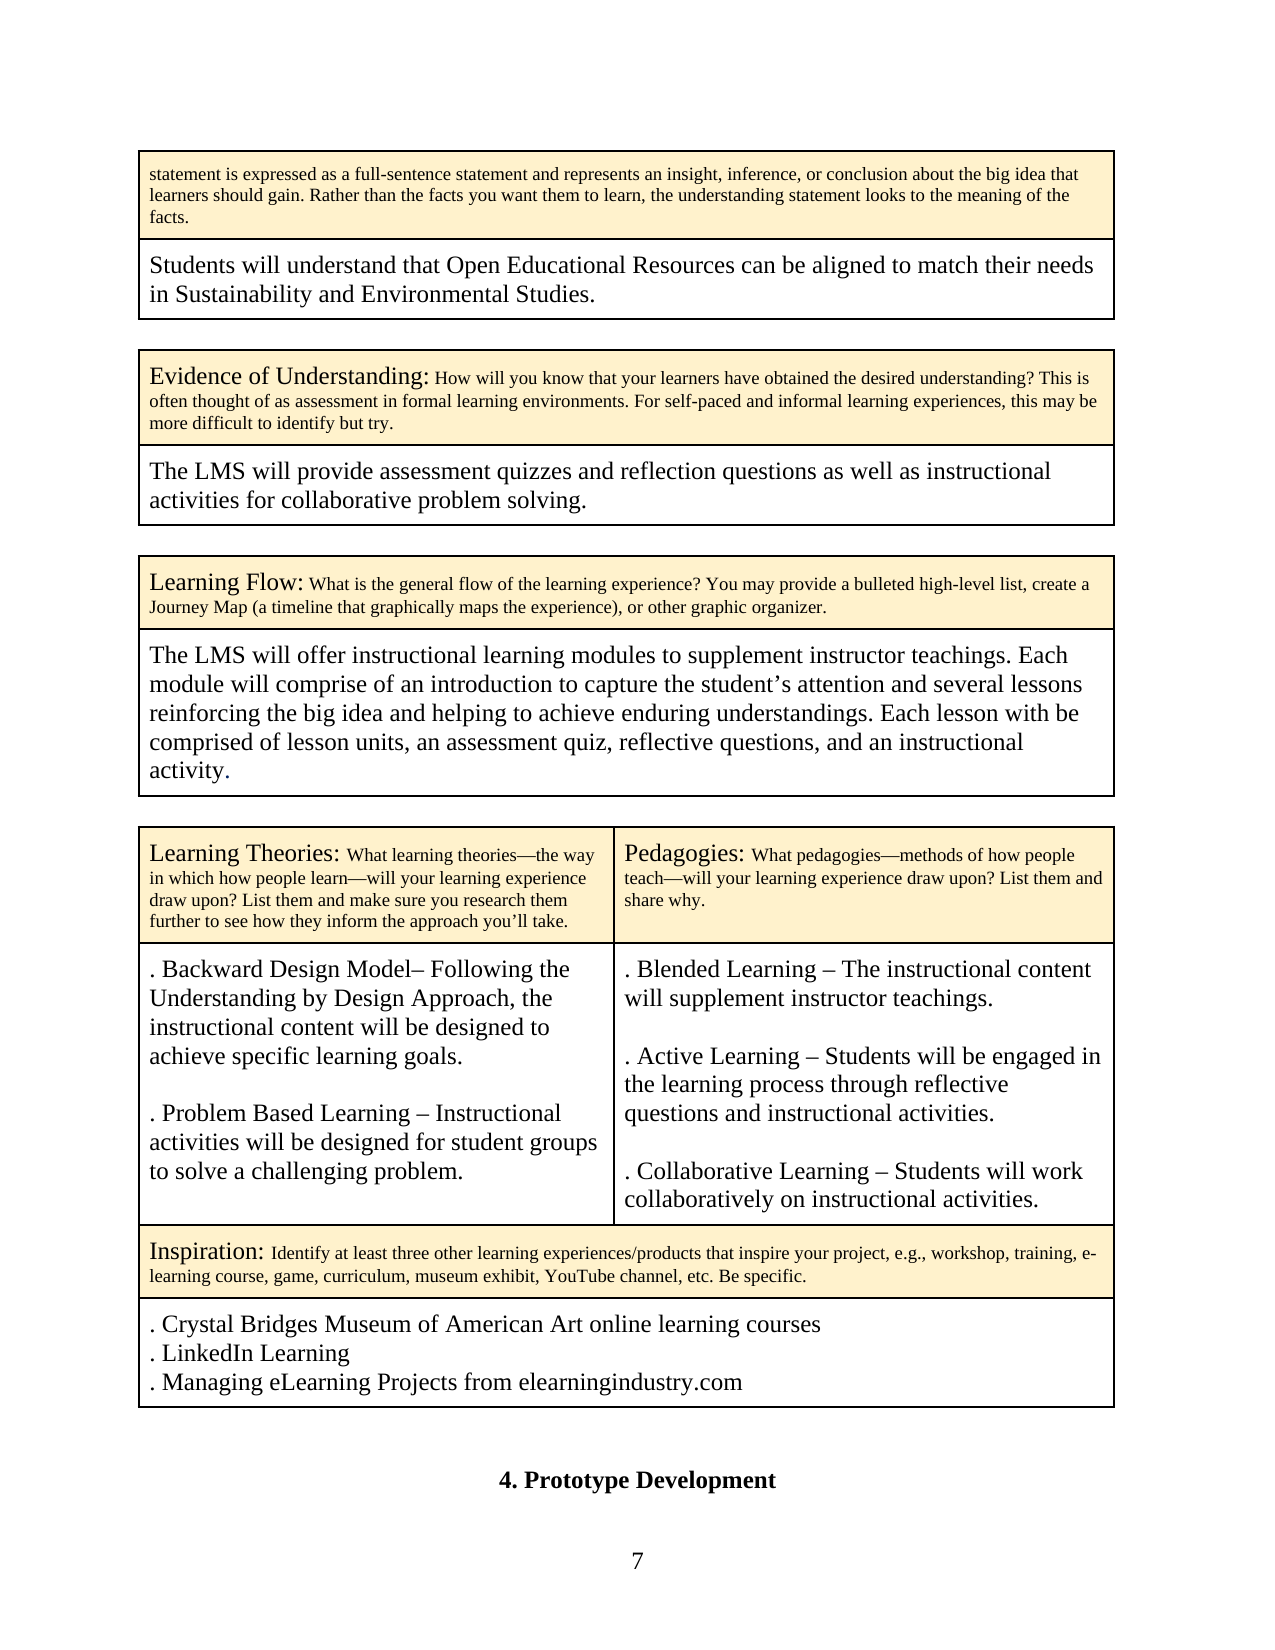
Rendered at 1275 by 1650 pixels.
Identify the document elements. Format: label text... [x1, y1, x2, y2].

table_cell . Backward Design Model– Following the Understanding by Design Approach, the instructional content will be designed to achieve specific learning goals. . Problem Based Learning – Instructional activities will be designed for student groups to solve a challenging problem. [140, 944, 613, 1224]
table_cell The LMS will offer instructional learning modules to supplement instructor teachings. Each module will comprise of an introduction to capture the student’s attention and several lessons reinforcing the big idea and helping to achieve enduring understandings. Each lesson with be comprised of lesson units, an assessment quiz, reflective questions, and an instructional activity. [140, 630, 1113, 795]
table_header Learning Flow: What is the general flow of the learning experience? You may provide a bulleted high-level list, create a Journey Map (a timeline that graphically maps the experience), or other graphic organizer. [140, 557, 1113, 628]
table_cell . Crystal Bridges Museum of American Art online learning courses . LinkedIn Learning . Managing eLearning Projects from elearningindustry.com [140, 1299, 1113, 1406]
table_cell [140, 152, 1113, 238]
table_header Evidence of Understanding: How will you know that your learners have obtained the desired understanding? This is often thought of as assessment in formal learning environments. For self-paced and informal learning experiences, this may be more difficult to identify but try. [140, 351, 1113, 444]
table_cell Inspiration: Identify at least three other learning experiences/products that inspire your project, e.g., workshop, training, e-learning course, game, curriculum, museum exhibit, YouTube channel, etc. Be specific. [140, 1226, 1113, 1297]
text 4. Prototype Development [150, 1466, 1125, 1494]
table_header Pedagogies: What pedagogies—methods of how people teach—will your learning experience draw upon? List them and share why. [615, 828, 1113, 942]
table_cell The LMS will provide assessment quizzes and reflection questions as well as instructional activities for collaborative problem solving. [140, 446, 1113, 524]
table_header Learning Theories: What learning theories—the way in which how people learn—will your learning experience draw upon? List them and make sure you research them further to see how they inform the approach you’ll take. [140, 828, 613, 942]
table_cell Students will understand that Open Educational Resources can be aligned to match their needs in Sustainability and Environmental Studies. [140, 240, 1113, 318]
table_cell . Blended Learning – The instructional content will supplement instructor teachings. . Active Learning – Students will be engaged in the learning process through reflective questions and instructional activities. . Collaborative Learning – Students will work collaboratively on instructional activities. [615, 944, 1113, 1224]
